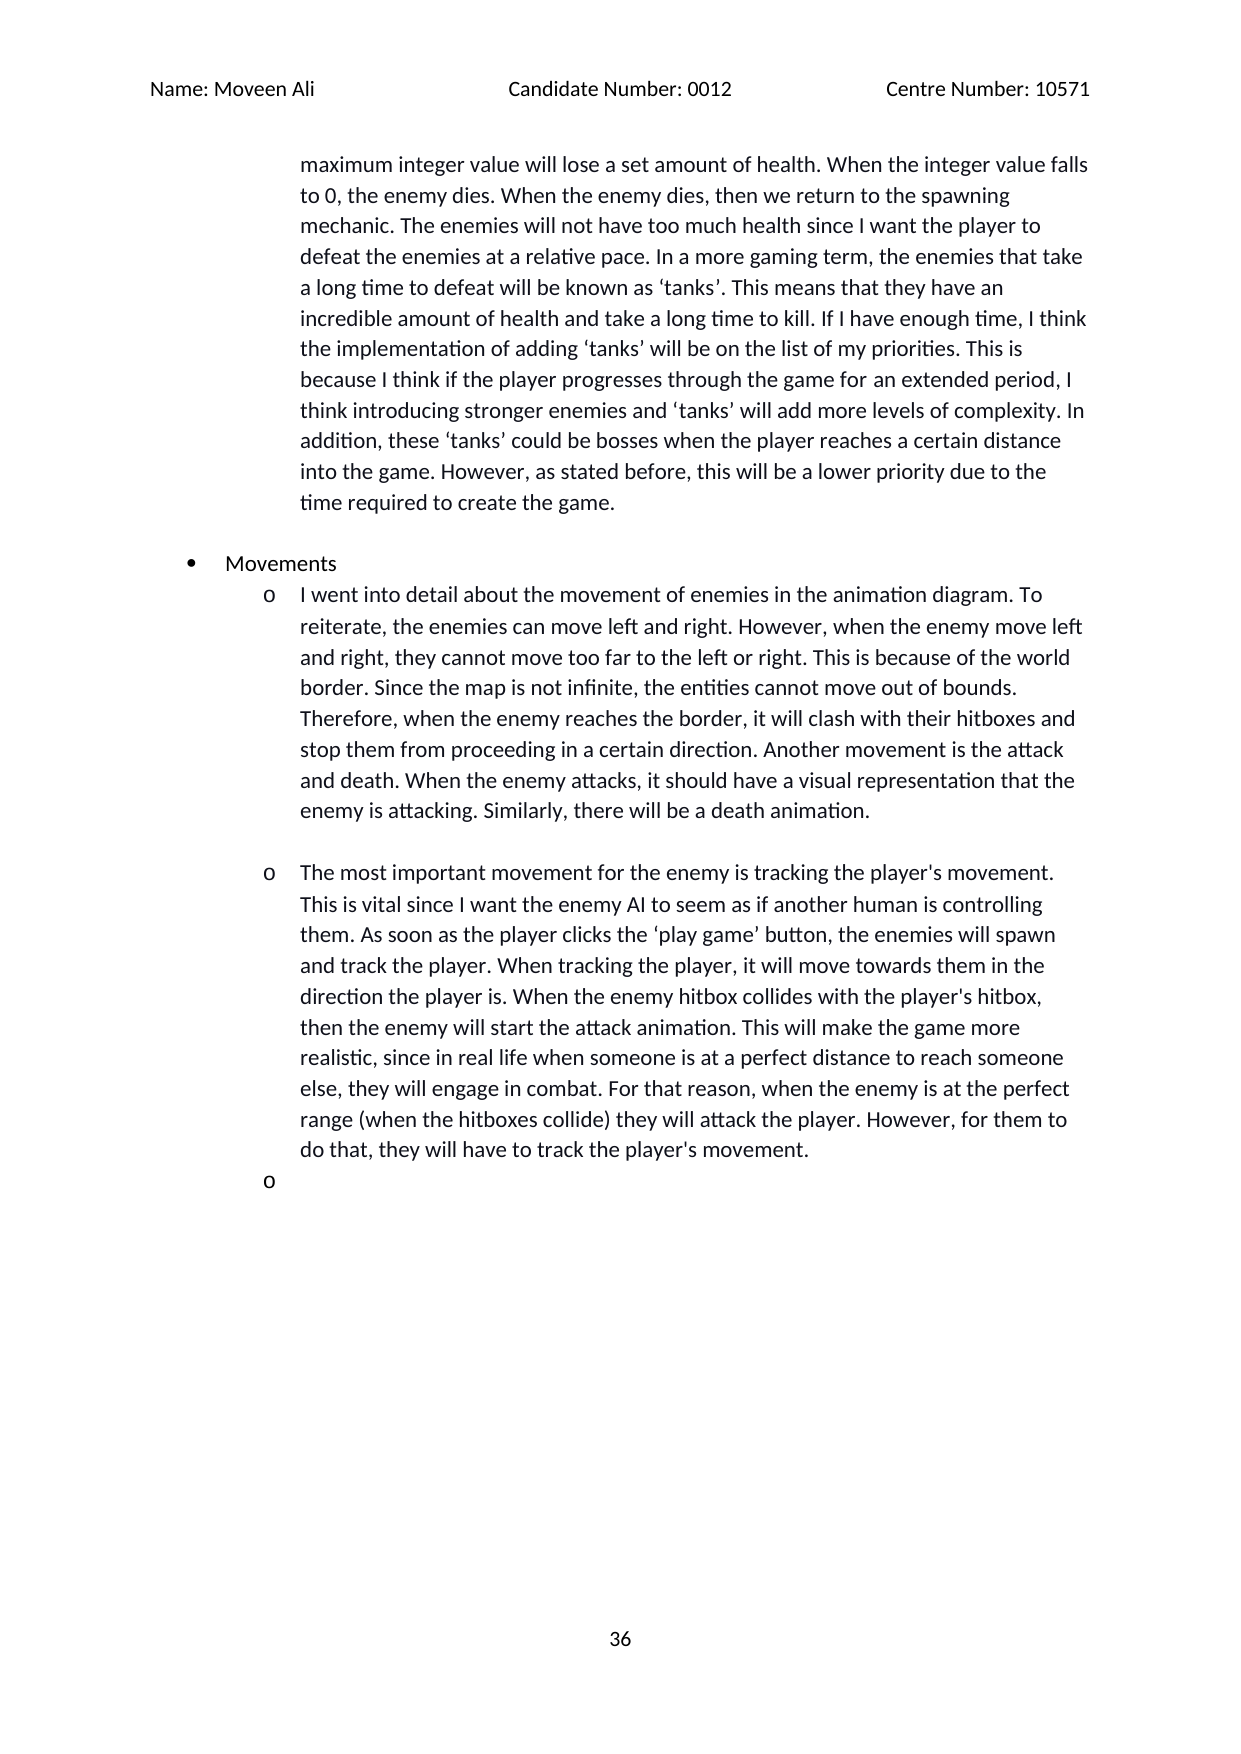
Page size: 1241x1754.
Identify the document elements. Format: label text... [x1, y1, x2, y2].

list The most important movement for the enemy is tracking the player's movement. This is vital since I want the enemy AI to seem as if another human is controlling them. As soon as the player clicks the ‘play game’ button, the enemies will spawn and track the player. When tracking the player, it will move towards them in the direction the player is. When the enemy hitbox collides with the player's hitbox, then the enemy will start the attack animation. This will make the game more realistic, since in real life when someone is at a perfect distance to reach someone else, they will engage in combat. For that reason, when the enemy is at the perfect range (when the hitboxes collide) they will attack the player. However, for them to do that, they will have to track the player's movement. [262, 858, 1090, 1164]
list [262, 150, 1090, 516]
list Movements [187, 549, 1090, 577]
list I went into detail about the movement of enemies in the animation diagram. To reiterate, the enemies can move left and right. However, when the enemy move left and right, they cannot move too far to the left or right. This is because of the world border. Since the map is not infinite, the entities cannot move out of bounds. Therefore, when the enemy reaches the border, it will clash with their hitboxes and stop them from proceeding in a certain direction. Another movement is the attack and death. When the enemy attacks, it should have a visual representation that the enemy is attacking. Similarly, there will be a death animation. [262, 580, 1090, 824]
